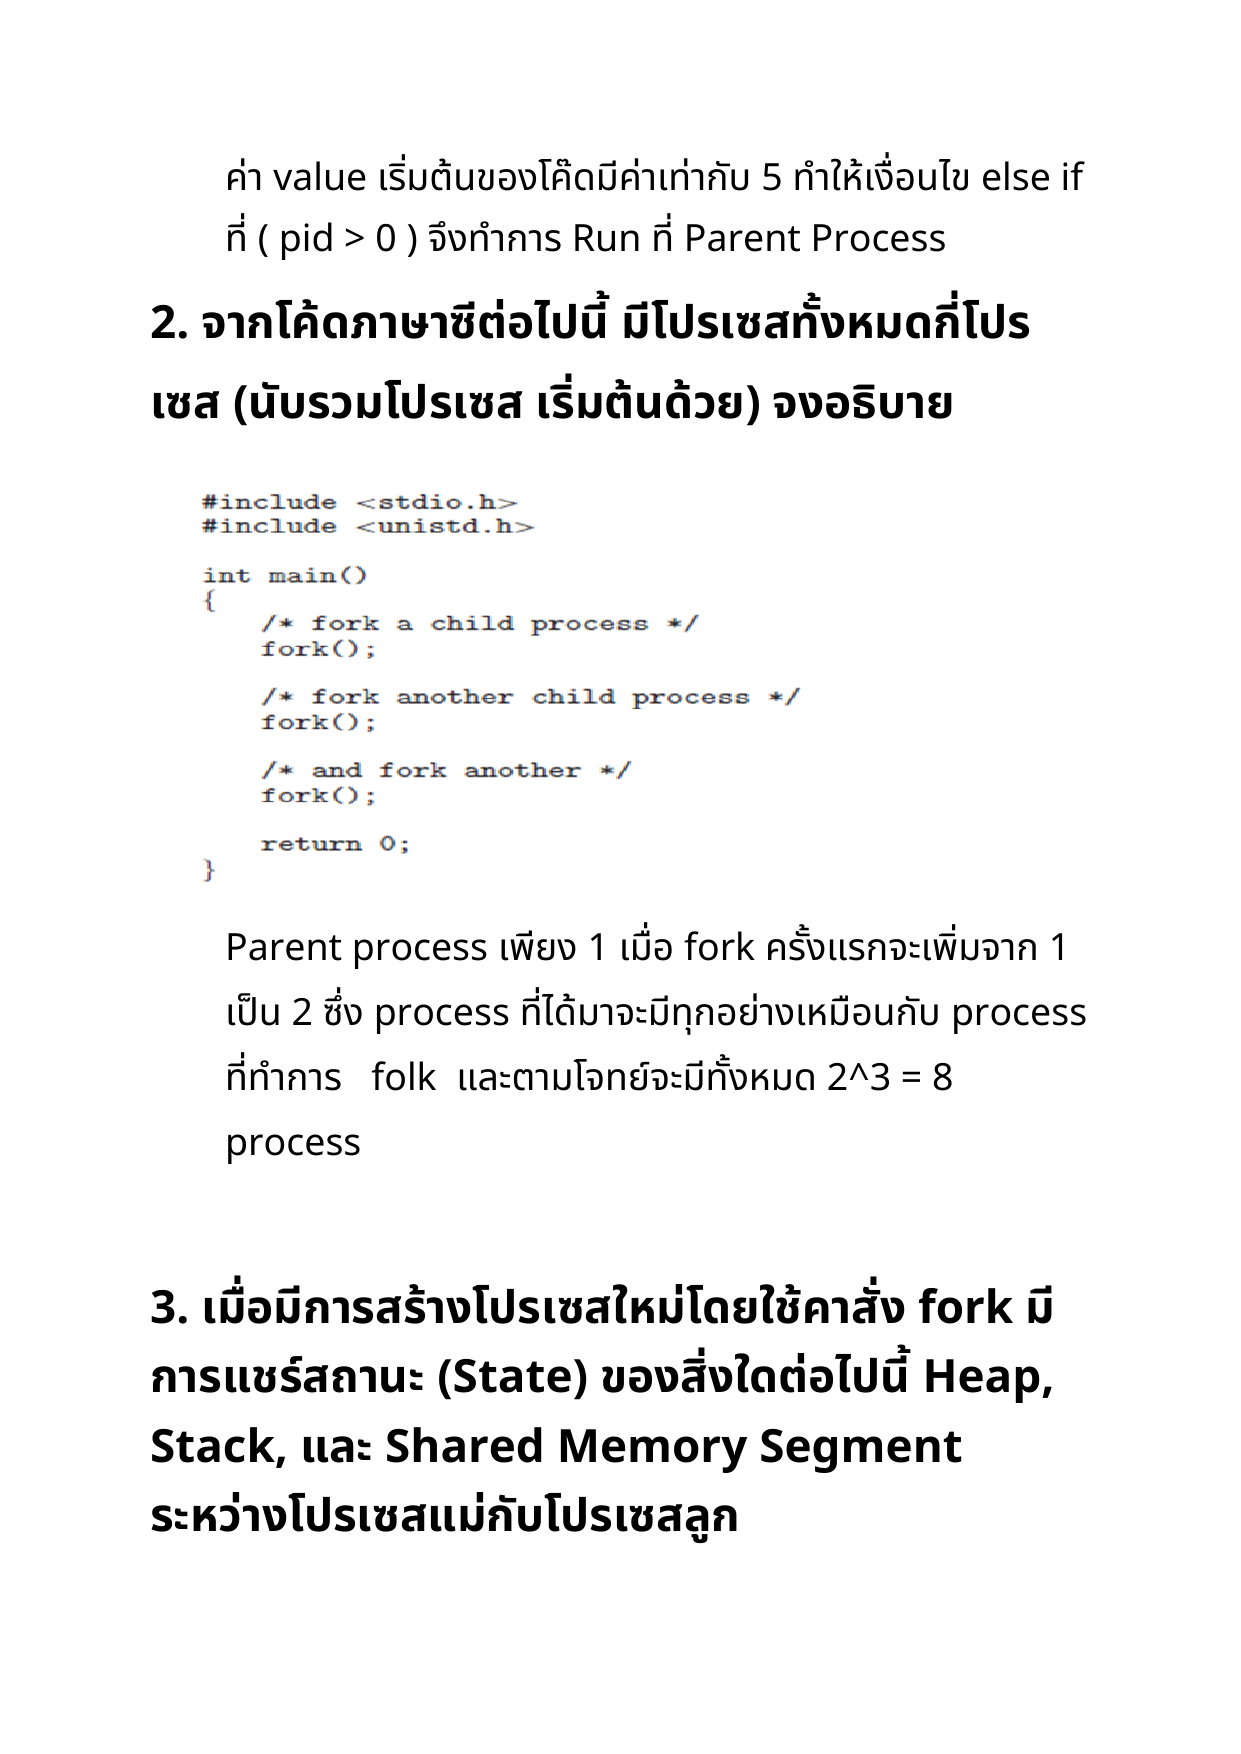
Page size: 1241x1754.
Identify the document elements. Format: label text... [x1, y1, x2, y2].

list ค่า value เริ่มต้นของโค๊ดมีค่าเท่ากับ 5 ทำให้เงื่อนไข else if ที่ ( pid > 0 ) จึงทำการ Run ที่ Parent Process [225, 150, 1090, 268]
text 2. จากโค้ดภาษาซีต่อไปนี้ มีโปรเซสทั้งหมดกี่โปรเซส (นับรวมโปรเซส เริ่มต้นด้วย) จงอธิบาย [150, 289, 1090, 439]
text Parent process เพียง 1 เมื่อ fork ครั้งแรกจะเพิ่มจาก 1 เป็น 2 ซึ่ง process ที่ได้มาจะมีทุกอย่างเหมือนกับ process ที่ทำการ folk และตามโจทย์จะมีทั้งหมด 2^3 = 8 process [225, 920, 1090, 1166]
text 3. เมื่อมีการสร้างโปรเซสใหม่โดยใช้คาสั่ง fork มีการแชร์สถานะ (State) ของสิ่งใดต่อไปนี้ Heap, Stack, และ Shared Memory Segment ระหว่างโปรเซสแม่กับโปรเซสลูก [150, 1274, 1090, 1552]
picture [150, 470, 845, 895]
